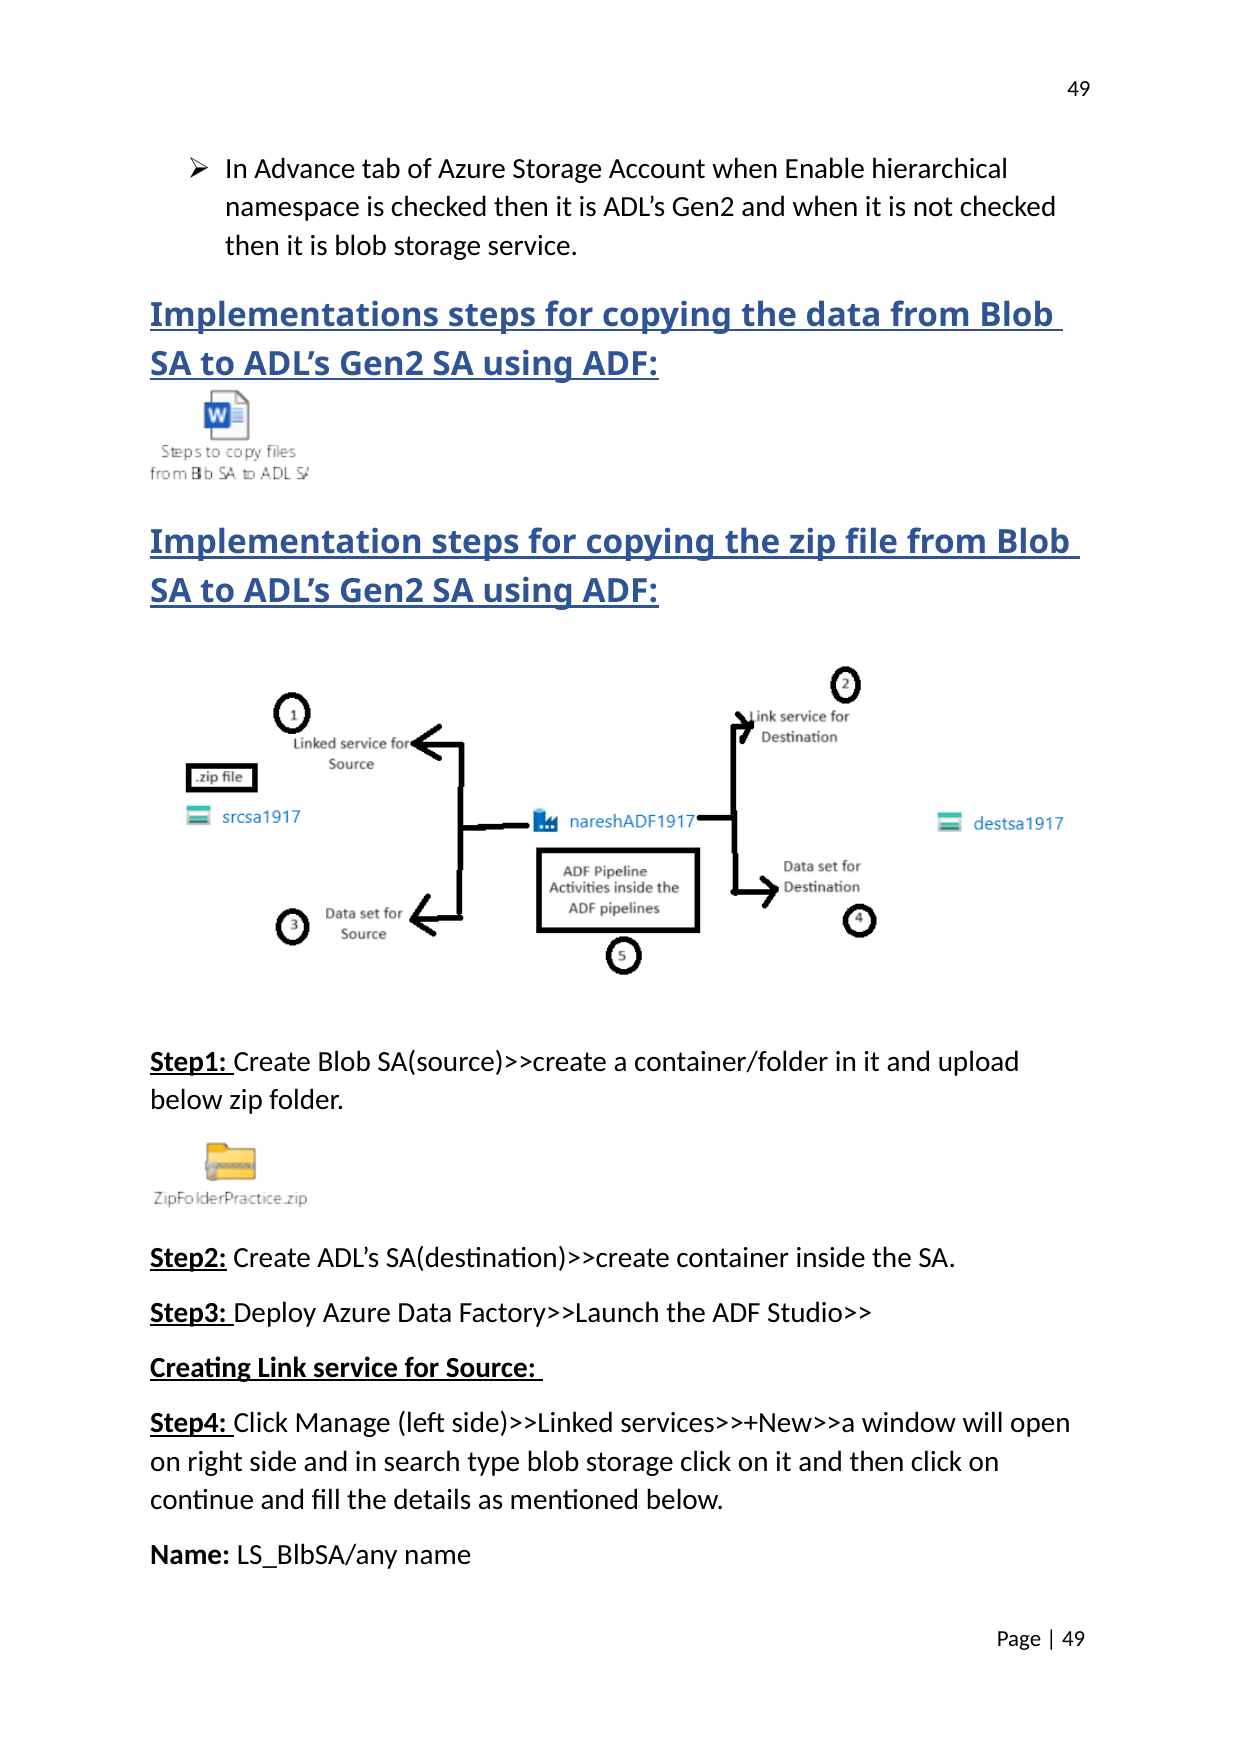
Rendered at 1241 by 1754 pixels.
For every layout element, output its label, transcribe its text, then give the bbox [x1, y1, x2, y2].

list In Advance tab of Azure Storage Account when Enable hierarchical namespace is checked then it is ADL’s Gen2 and when it is not checked then it is blob storage service. [187, 150, 1090, 262]
subtitle Implementations steps for copying the data from Blob SA to ADL’s Gen2 SA using ADF: [150, 290, 1090, 385]
text Step4: Click Manage (left side)>>Linked services>>+New>>a window will open on right side and in search type blob storage click on it and then click on continue and fill the details as mentioned below. [150, 1404, 1090, 1517]
text Step3: Deploy Azure Data Factory>>Launch the ADF Studio>> [150, 1294, 1090, 1330]
text Creating Link service for Source: [150, 1349, 1090, 1385]
picture [150, 662, 1091, 977]
text Step2: Create ADL’s SA(destination)>>create container inside the SA. [150, 1136, 1090, 1274]
text Name: LS_BlbSA/any name [150, 1536, 1090, 1572]
subtitle Implementation steps for copying the zip file from Blob SA to ADL’s Gen2 SA using ADF: [150, 518, 1090, 612]
text Step1: Create Blob SA(source)>>create a container/folder in it and upload below zip folder. [150, 1043, 1090, 1117]
